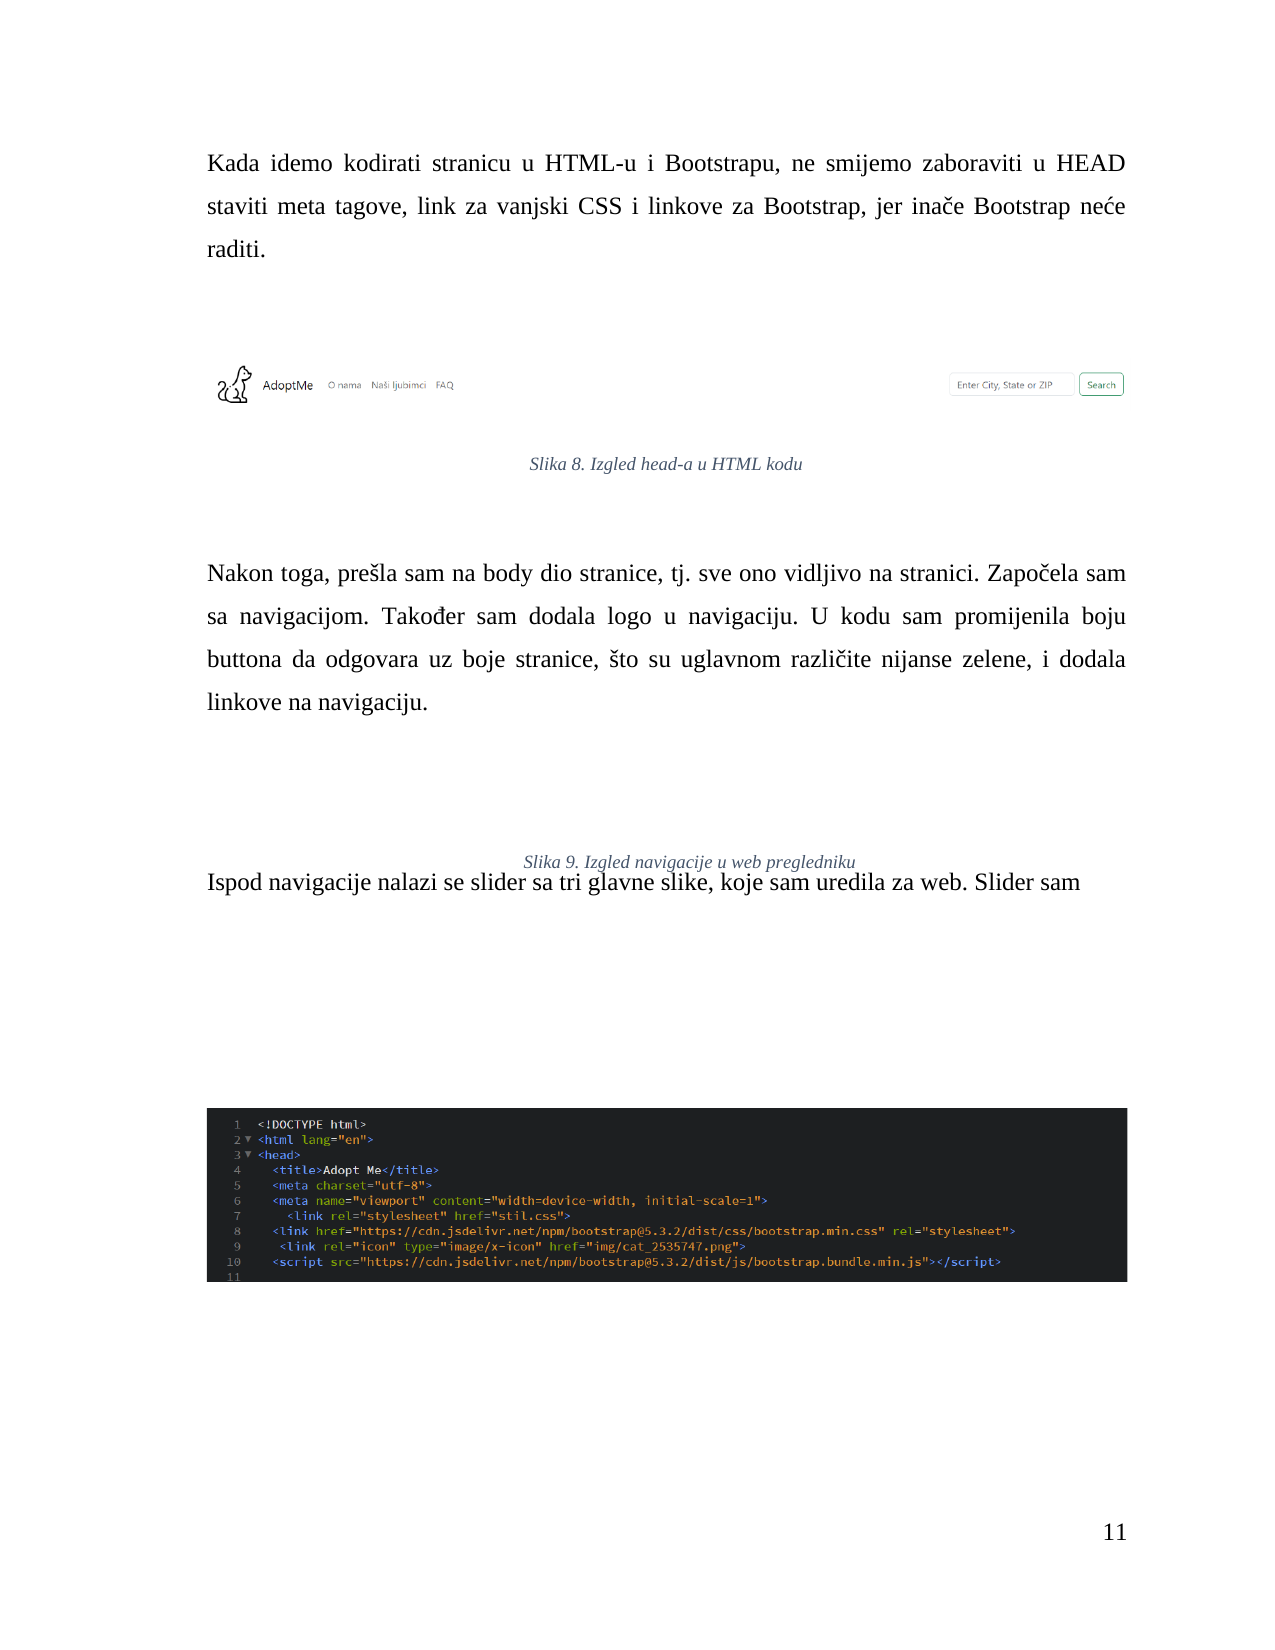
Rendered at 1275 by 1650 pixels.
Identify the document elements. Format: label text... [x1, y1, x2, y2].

text Kada idemo kodirati stranicu u HTML-u i Bootstrapu, ne smijemo zaboraviti u HEAD staviti meta tagove, link za vanjski CSS i linkove za Bootstrap, jer inače Bootstrap neće raditi. [207, 148, 1127, 263]
text Ispod navigacije nalazi se slider sa tri glavne slike, koje sam uredila za web. Slider sam [207, 867, 1127, 895]
picture [206, 1108, 1128, 1282]
picture [209, 358, 1131, 411]
text Nakon toga, prešla sam na body dio stranice, tj. sve ono vidljivo na stranici. Započela sam sa navigacijom. Također sam dodala logo u navigaciju. U kodu sam promijenila boju buttona da odgovara uz boje stranice, što su uglavnom različite nijanse zelene, i dodala linkove na navigaciju. [207, 558, 1127, 716]
